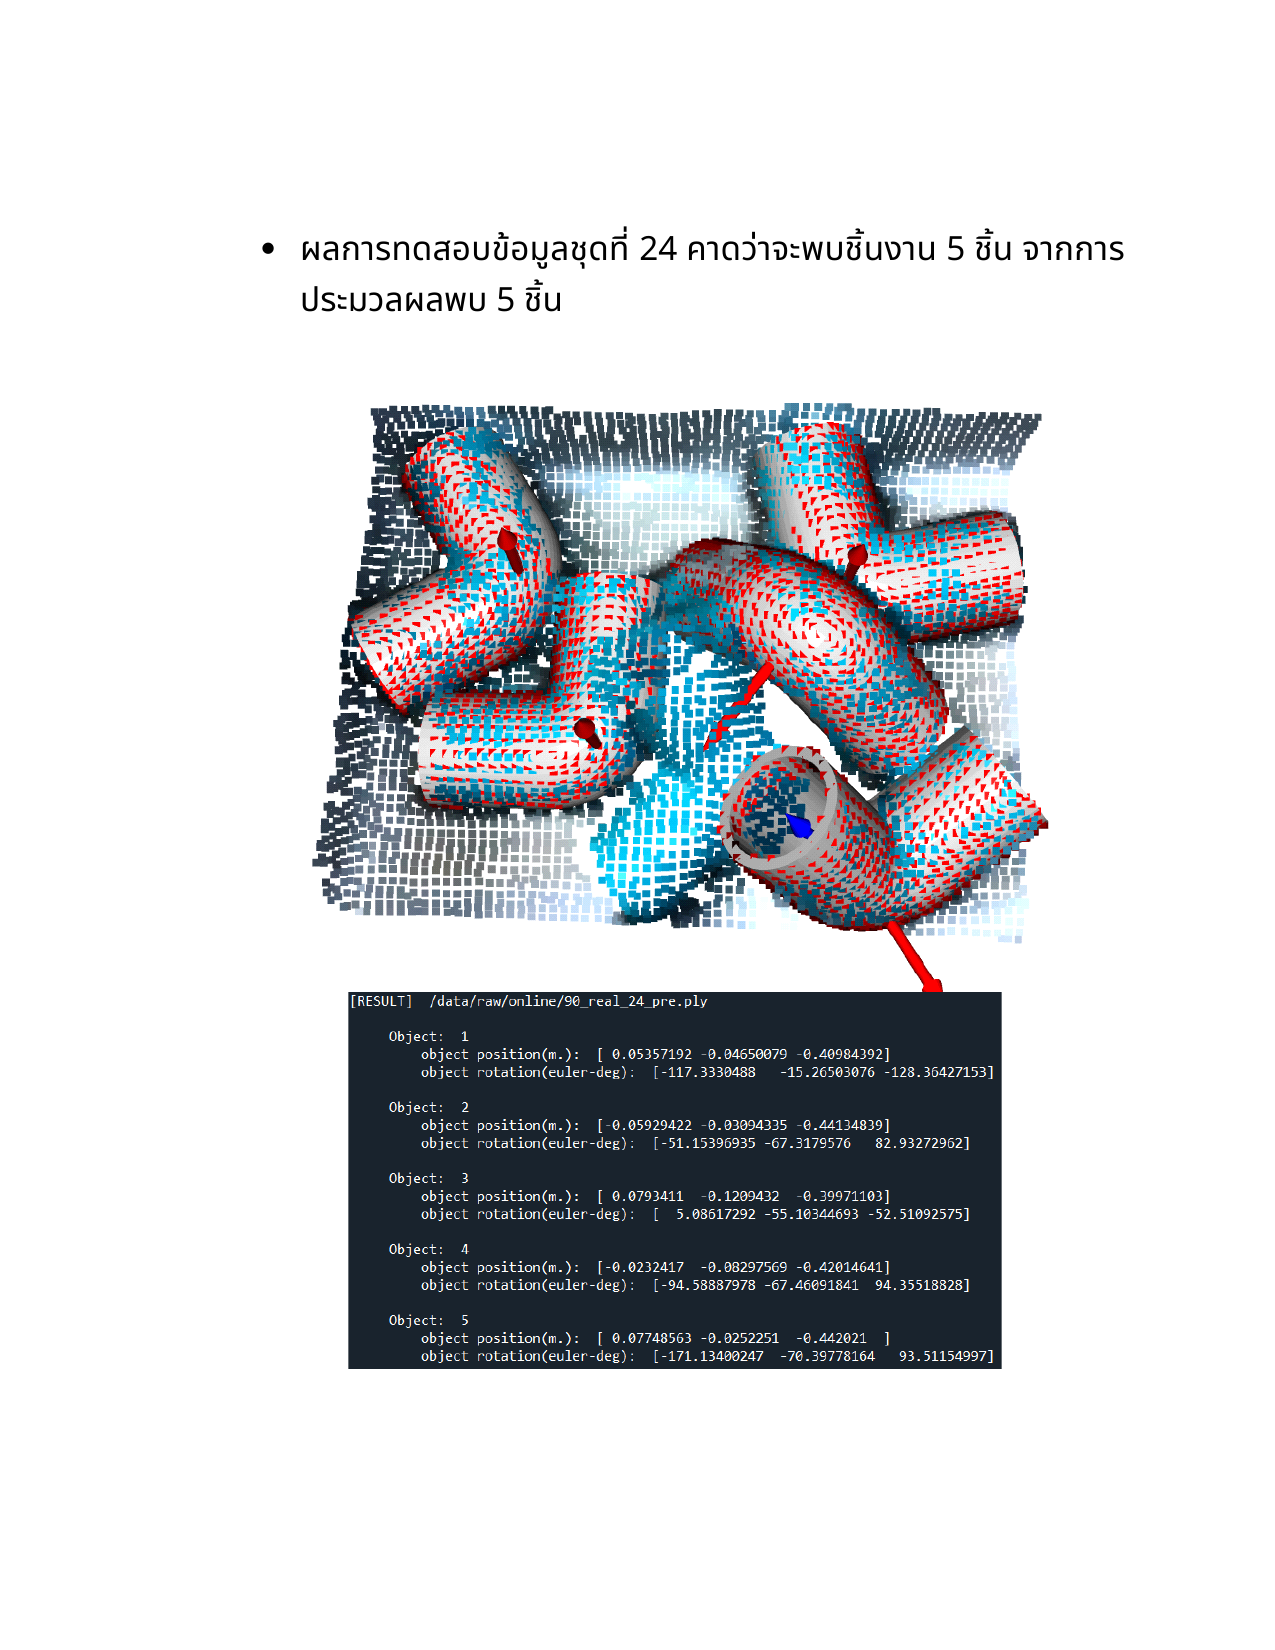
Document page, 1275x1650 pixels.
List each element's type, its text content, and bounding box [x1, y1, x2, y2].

picture [274, 377, 1076, 1369]
list ผลการทดสอบข้อมูลชุดที่ 24 คาดว่าจะพบชิ้นงาน 5 ชิ้น จากการประมวลผลพบ 5 ชิ้น [262, 225, 1125, 326]
